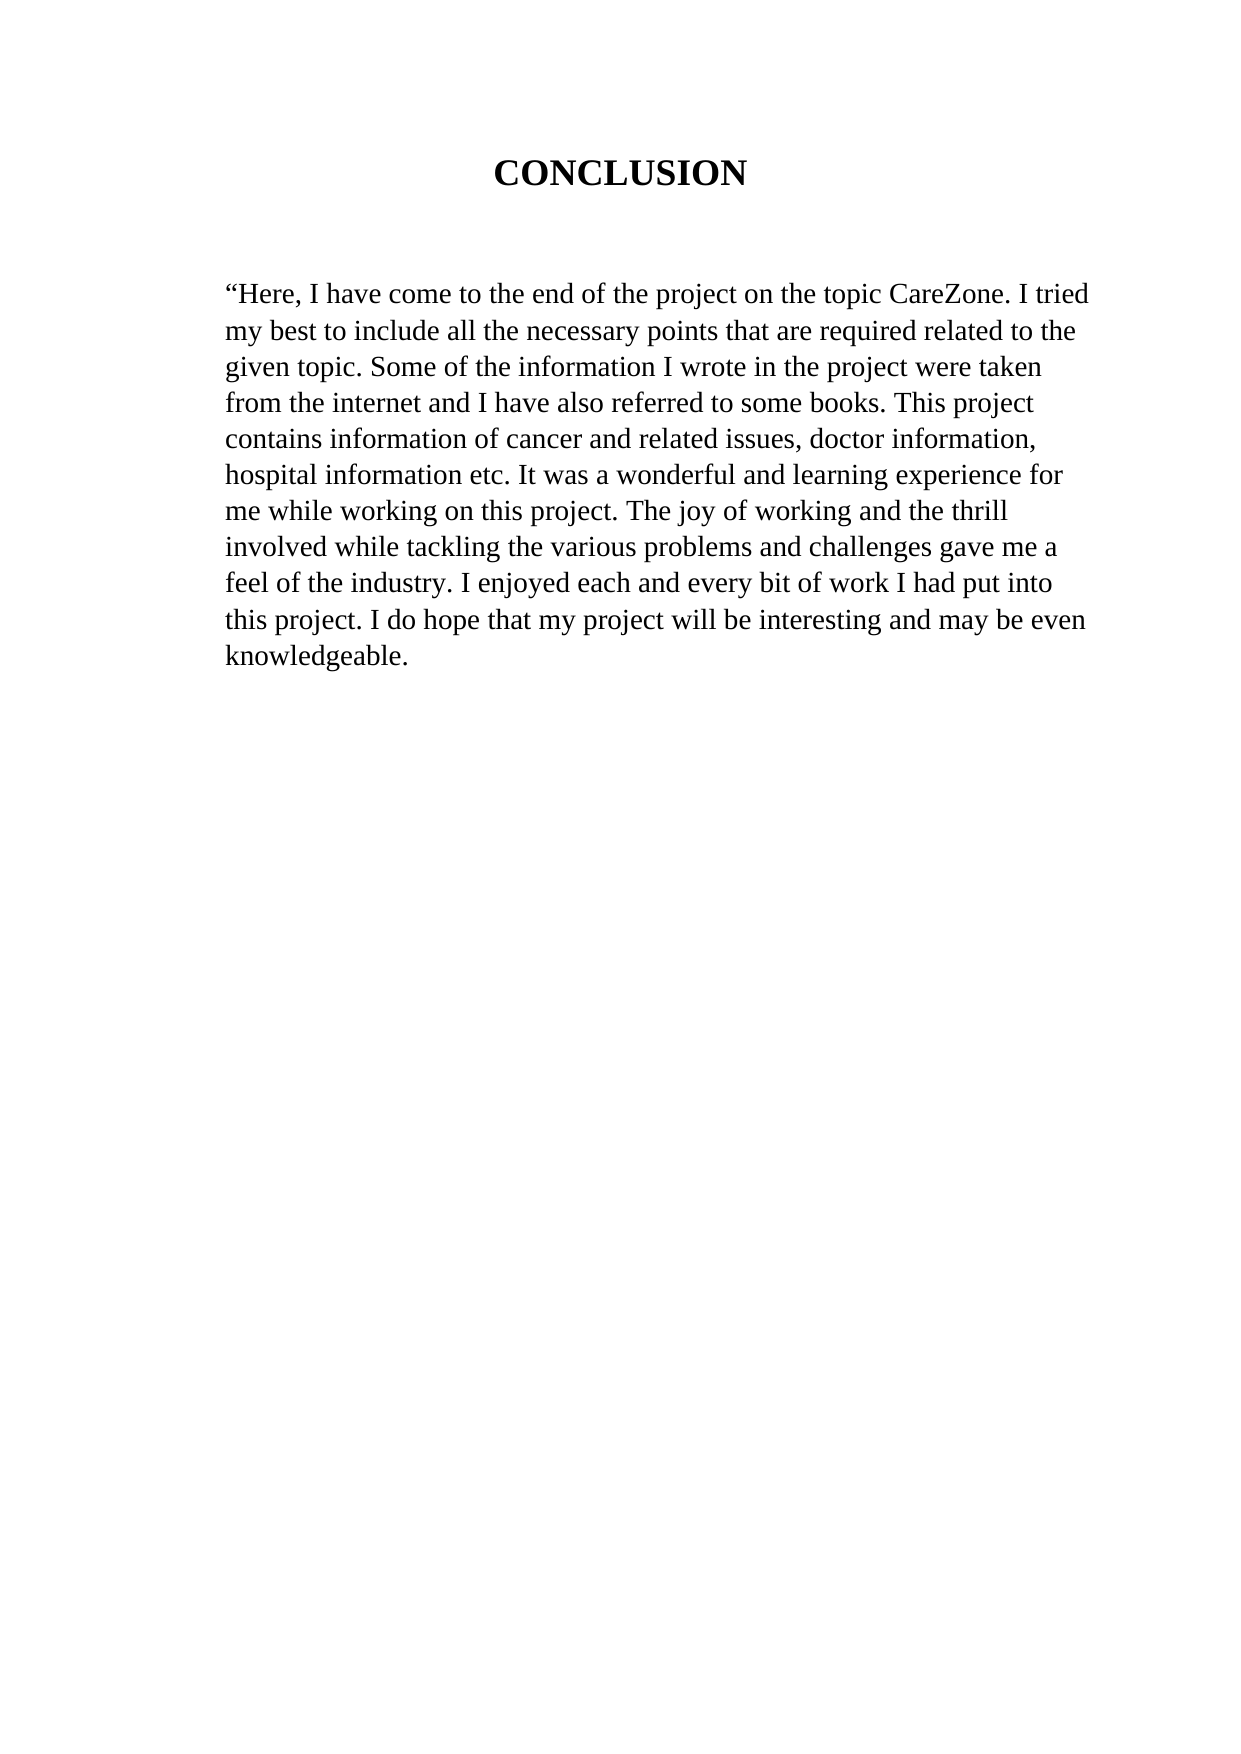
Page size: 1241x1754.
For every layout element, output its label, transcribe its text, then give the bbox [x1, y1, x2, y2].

text CONCLUSION [150, 150, 1090, 193]
list “Here, I have come to the end of the project on the topic CareZone. I tried my best to include all the necessary points that are required related to the given topic. Some of the information I wrote in the project were taken from the internet and I have also referred to some books. This project contains information of cancer and related issues, doctor information, hospital information etc. It was a wonderful and learning experience for me while working on this project. The joy of working and the thrill involved while tackling the various problems and challenges gave me a feel of the industry. I enjoyed each and every bit of work I had put into this project. I do hope that my project will be interesting and may be even knowledgeable. [225, 276, 1090, 671]
